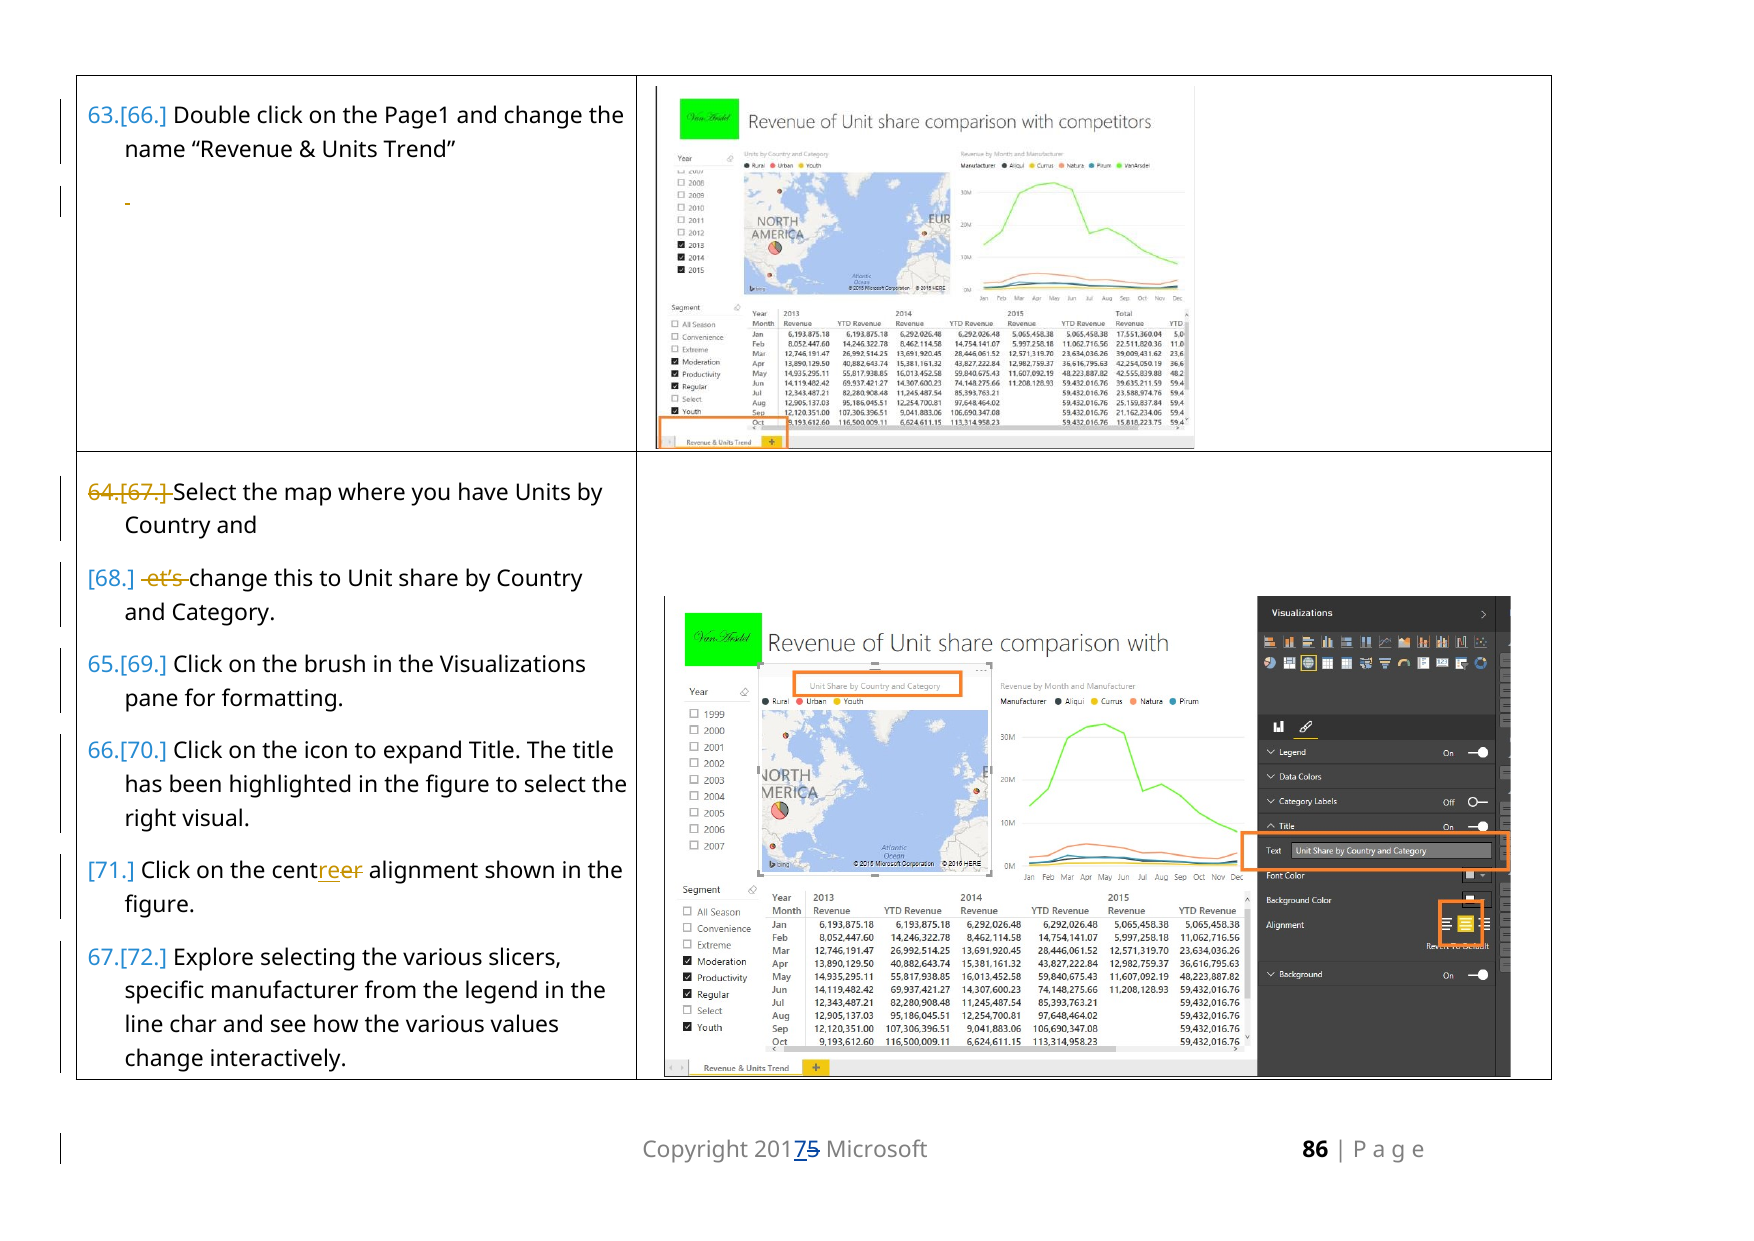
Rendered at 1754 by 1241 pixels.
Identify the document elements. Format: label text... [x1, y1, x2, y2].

table_header [637, 76, 1551, 451]
picture [655, 86, 1195, 449]
table_cell Select the map where you have Units by Country and change this to Unit share by Country and Category. Click on the brush in the Visualizations pane for formatting. Click on the icon to expand Title. The title has been highlighted in the figure to select the right visual. Click on the cent alignment shown in the figure. Explore selecting the various slicers, specific manufacturer from the legend in the line char and see how the various values change interactively. [77, 452, 636, 1078]
table_cell [637, 452, 1551, 1078]
picture [664, 596, 1511, 1077]
table_header Double click on the Page1 and change the name “Revenue & Units Trend” [77, 76, 636, 451]
